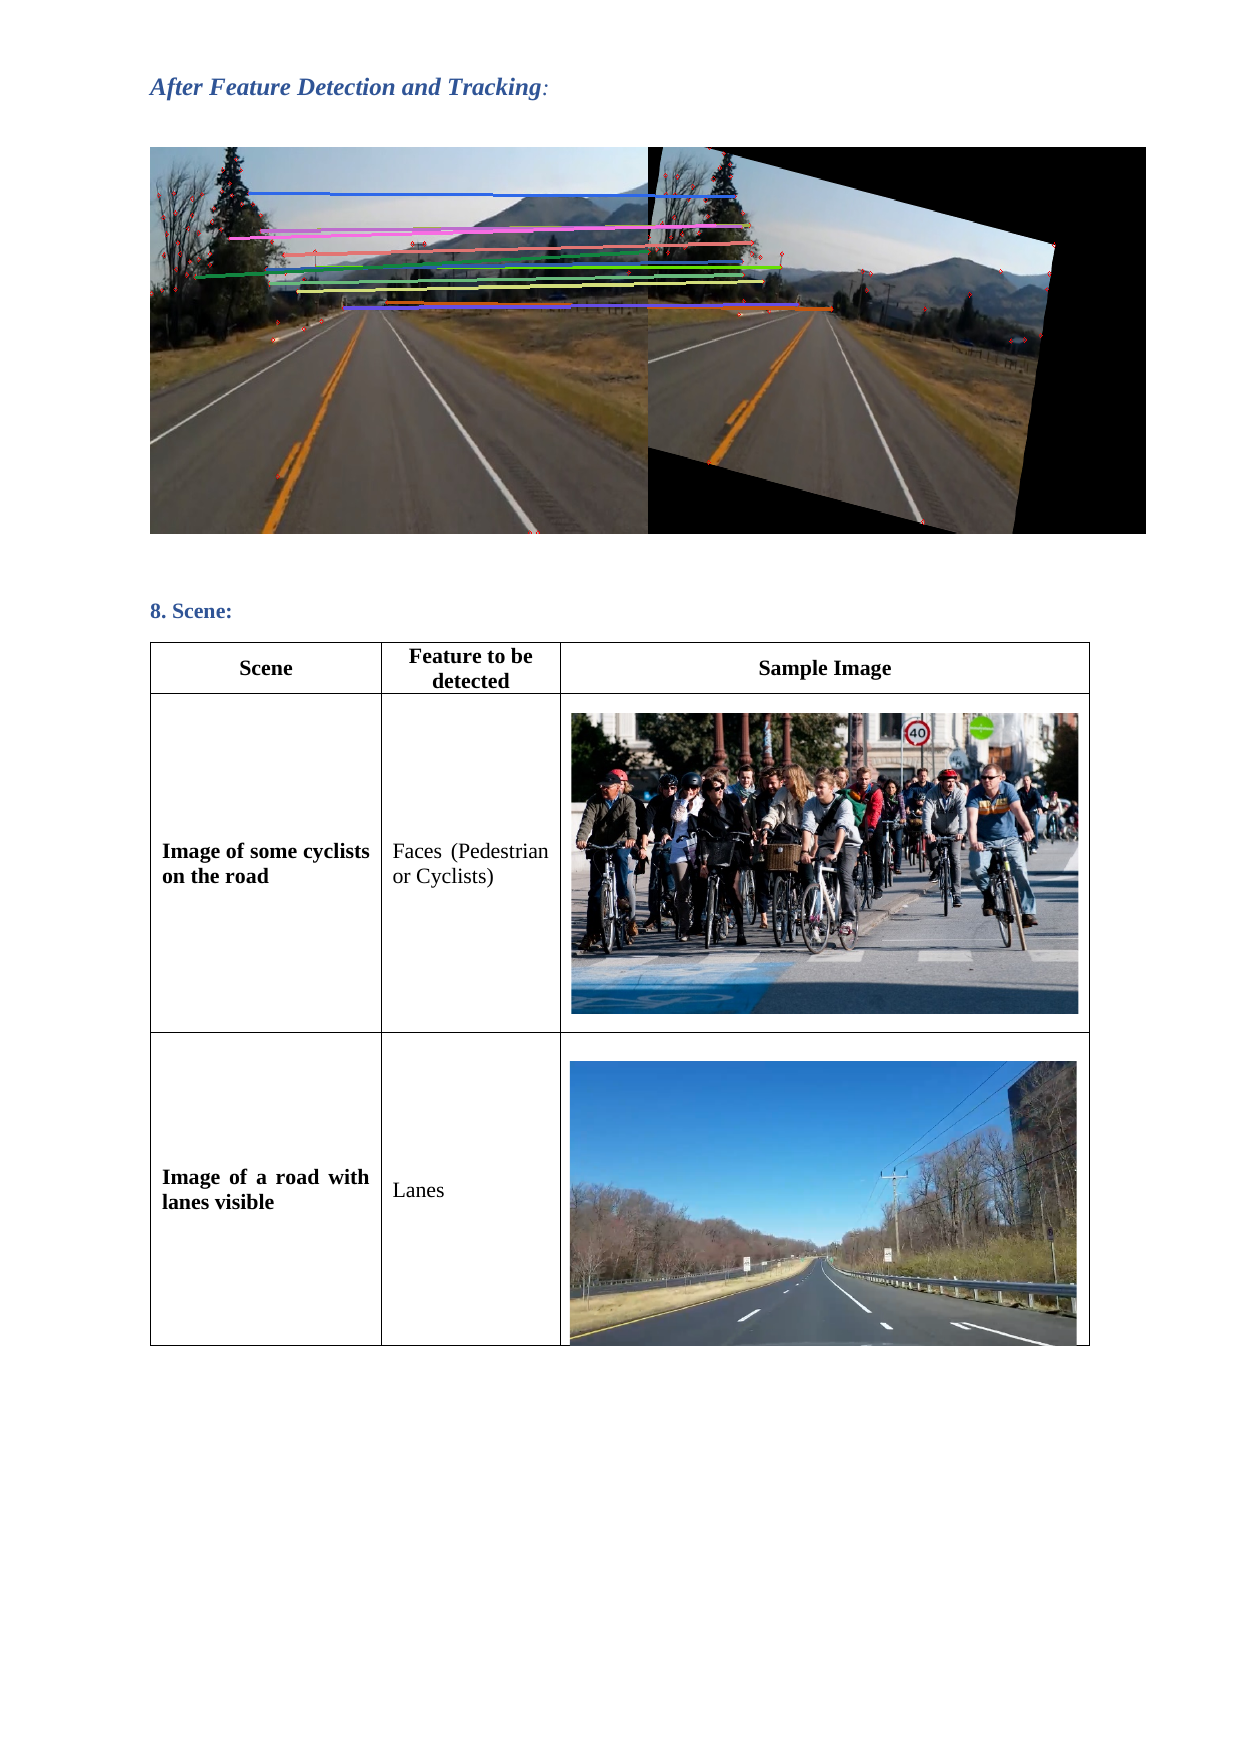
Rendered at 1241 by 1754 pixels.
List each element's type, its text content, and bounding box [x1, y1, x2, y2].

table_cell [561, 694, 1089, 1032]
picture [150, 147, 1146, 534]
text 8. Scene: [150, 598, 1090, 623]
table_header Sample Image [561, 643, 1089, 693]
table_cell Image of a road with lanes visible [151, 1033, 381, 1345]
table_header Scene [151, 643, 381, 693]
table_cell Image of some cyclists on the road [151, 694, 381, 1032]
subtitle After Feature Detection and Tracking: [150, 72, 1090, 101]
table_header Feature to be detected [382, 643, 560, 693]
table_cell [561, 1033, 1089, 1345]
table_cell Faces (Pedestrian or Cyclists) [382, 694, 560, 1032]
picture [571, 713, 1079, 1014]
table_cell Lanes [382, 1033, 560, 1345]
picture [569, 1061, 1077, 1346]
